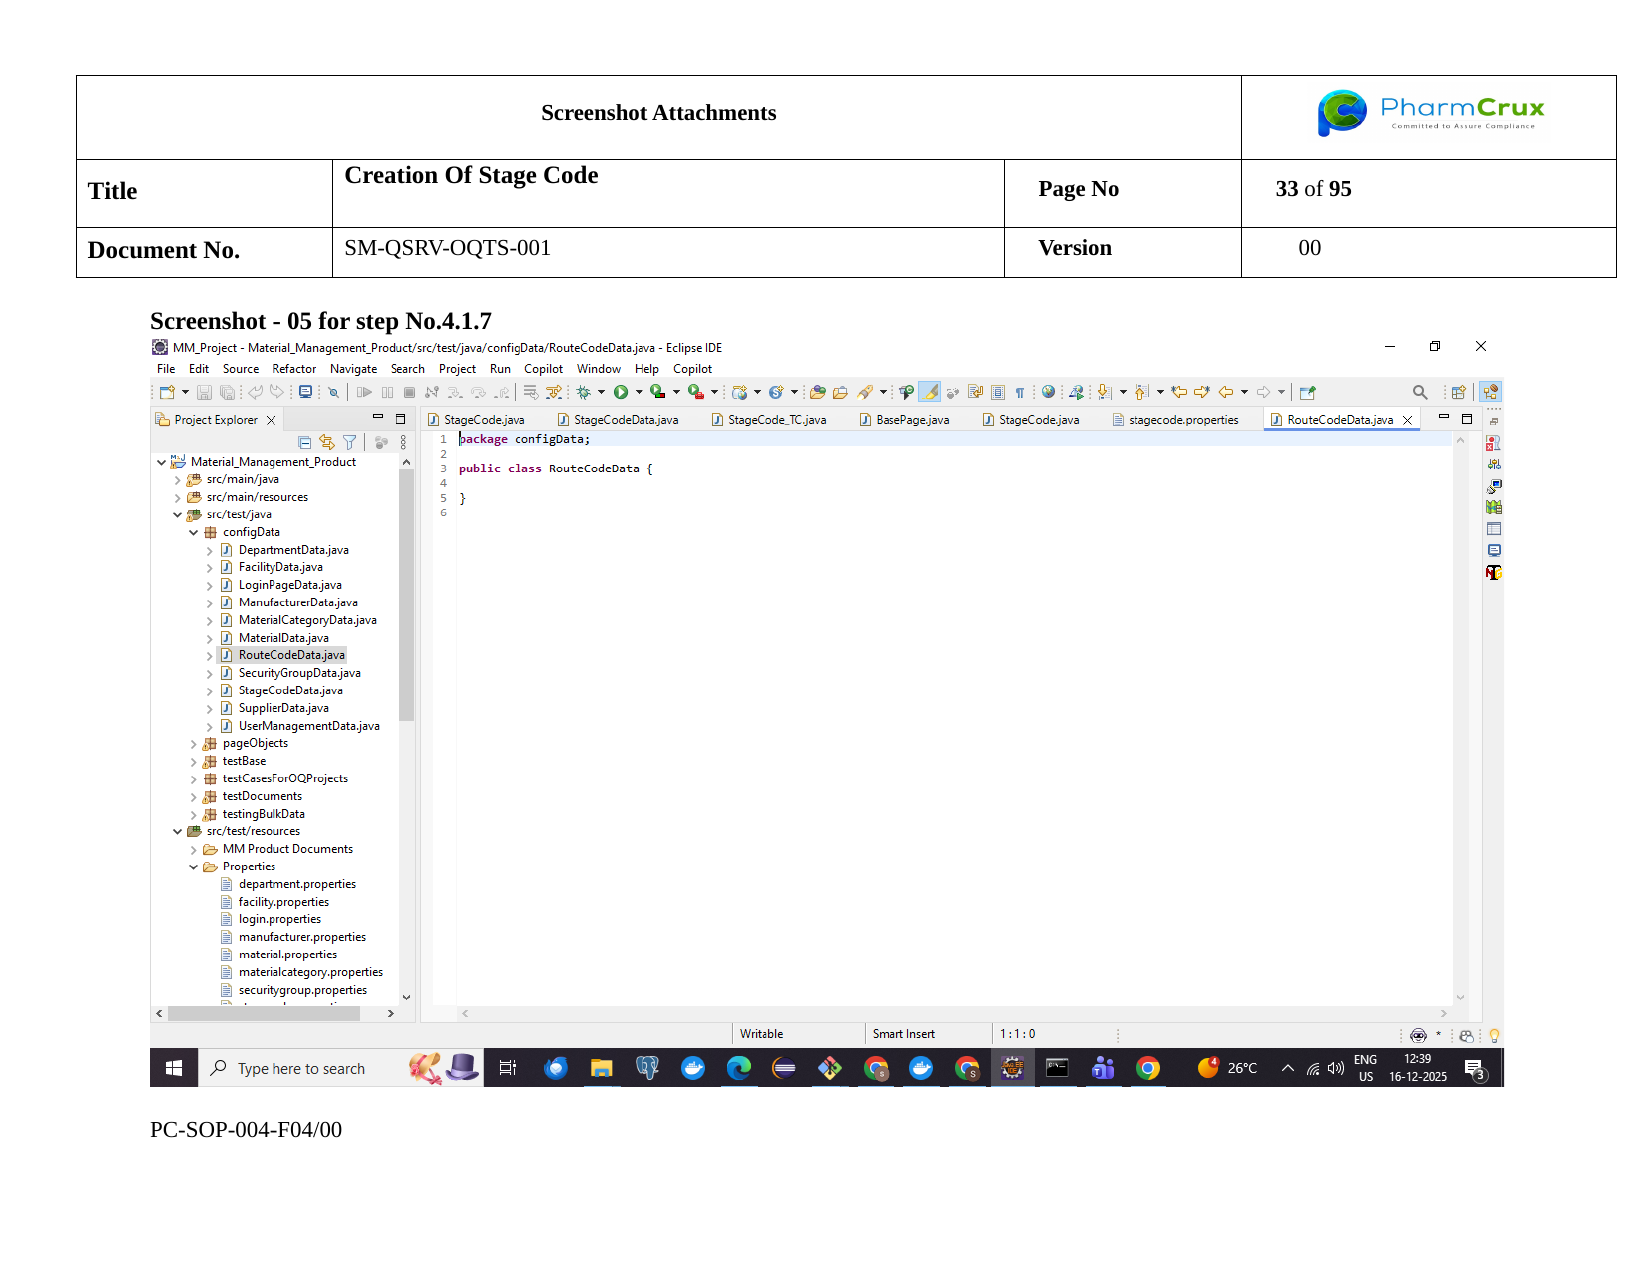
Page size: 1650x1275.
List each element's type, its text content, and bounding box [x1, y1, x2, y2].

picture [150, 336, 1505, 1087]
text Screenshot - 05 for step No.4.1.7 [150, 306, 1500, 336]
picture [1307, 82, 1551, 143]
